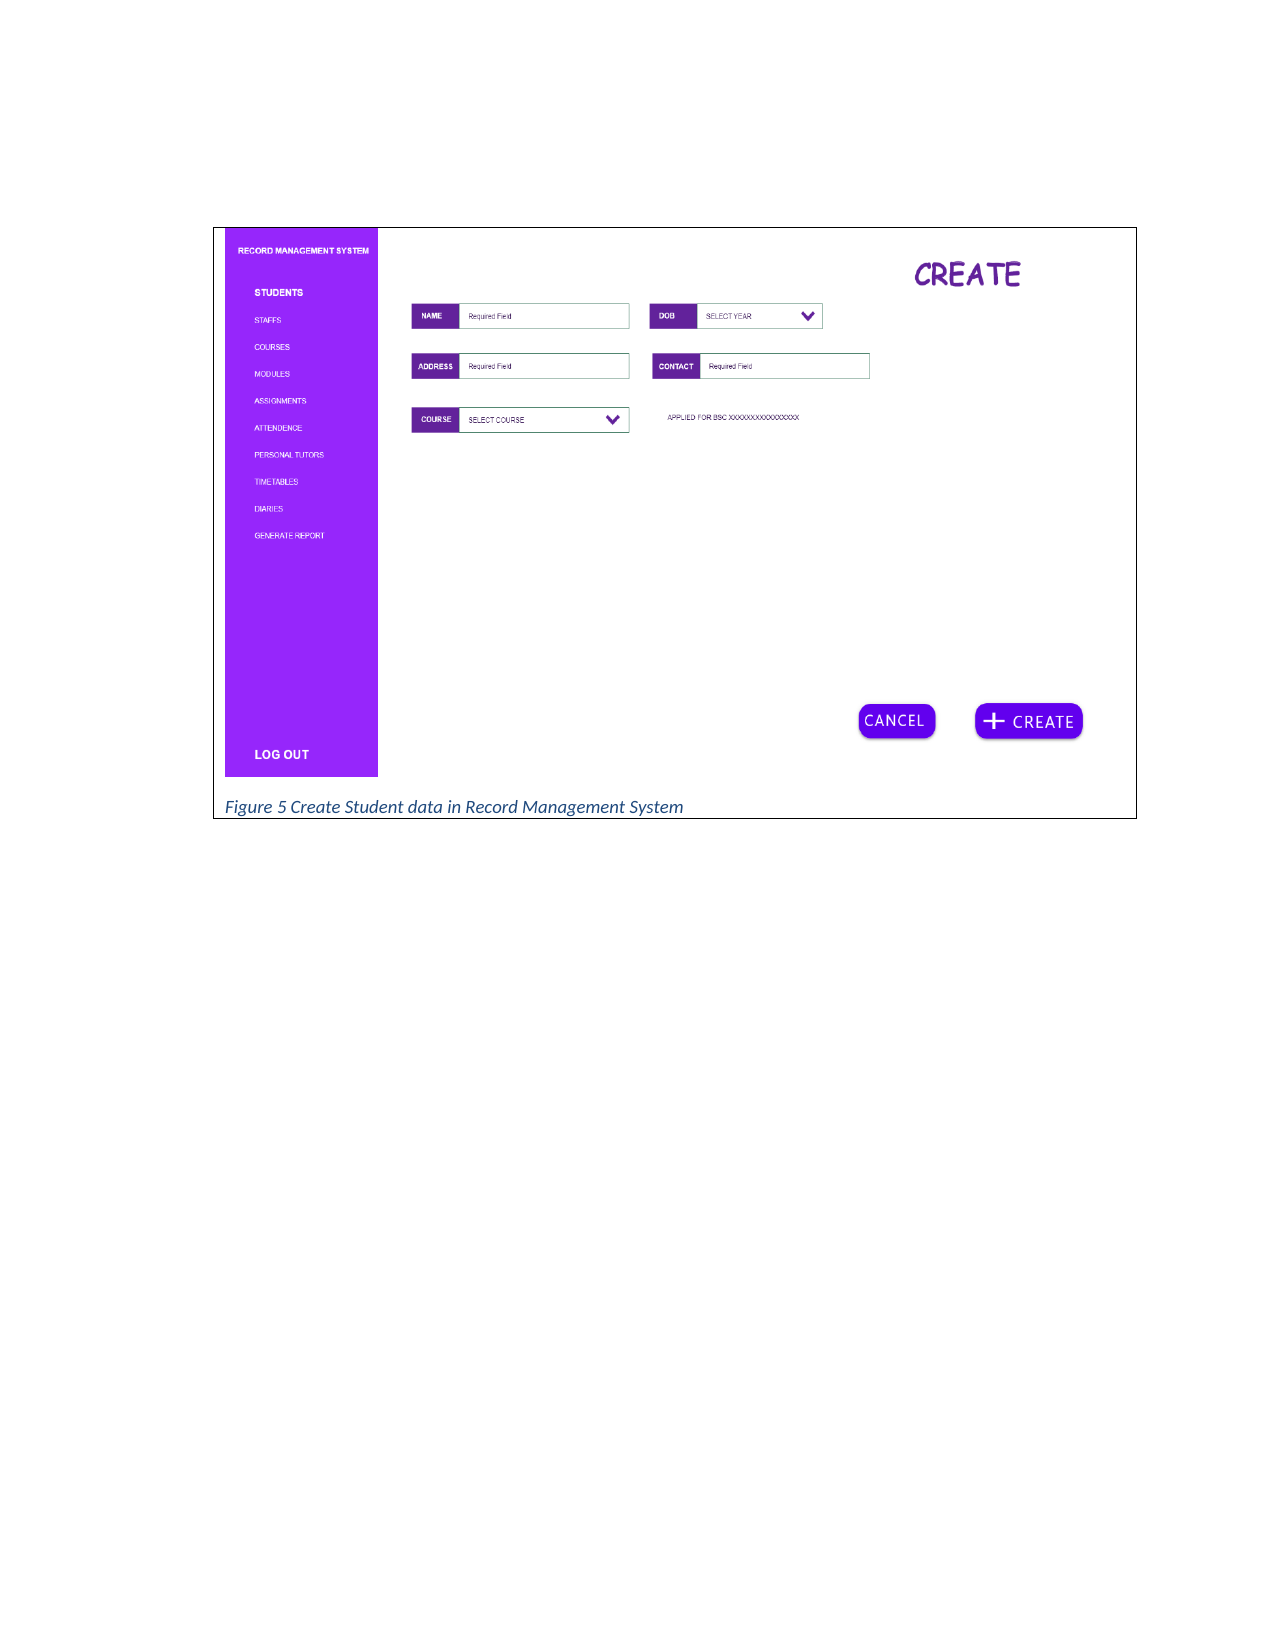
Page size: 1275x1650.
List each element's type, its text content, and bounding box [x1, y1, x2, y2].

picture [225, 228, 1133, 777]
